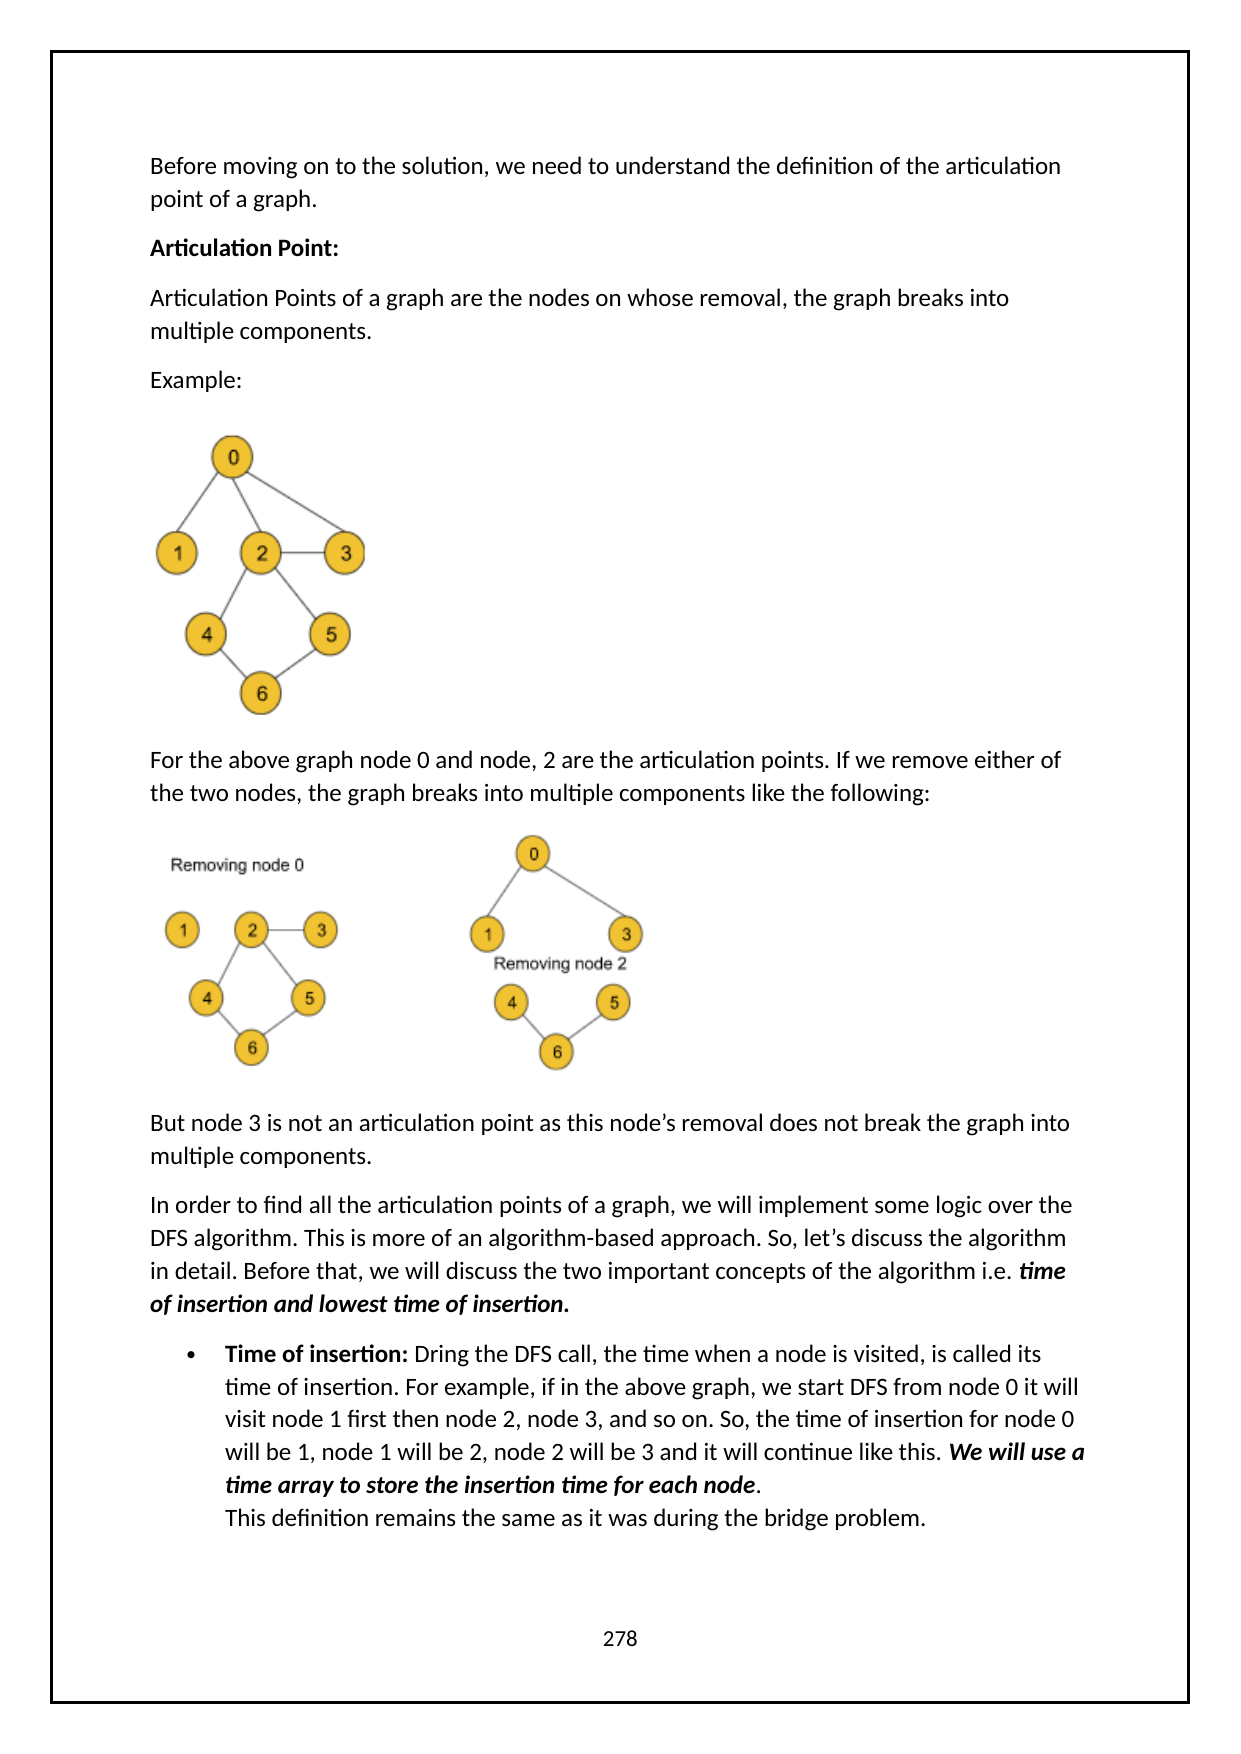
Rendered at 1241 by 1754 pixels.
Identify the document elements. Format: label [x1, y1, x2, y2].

picture [150, 414, 398, 726]
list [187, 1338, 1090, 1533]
picture [150, 826, 730, 1088]
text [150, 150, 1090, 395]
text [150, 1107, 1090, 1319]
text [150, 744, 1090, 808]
